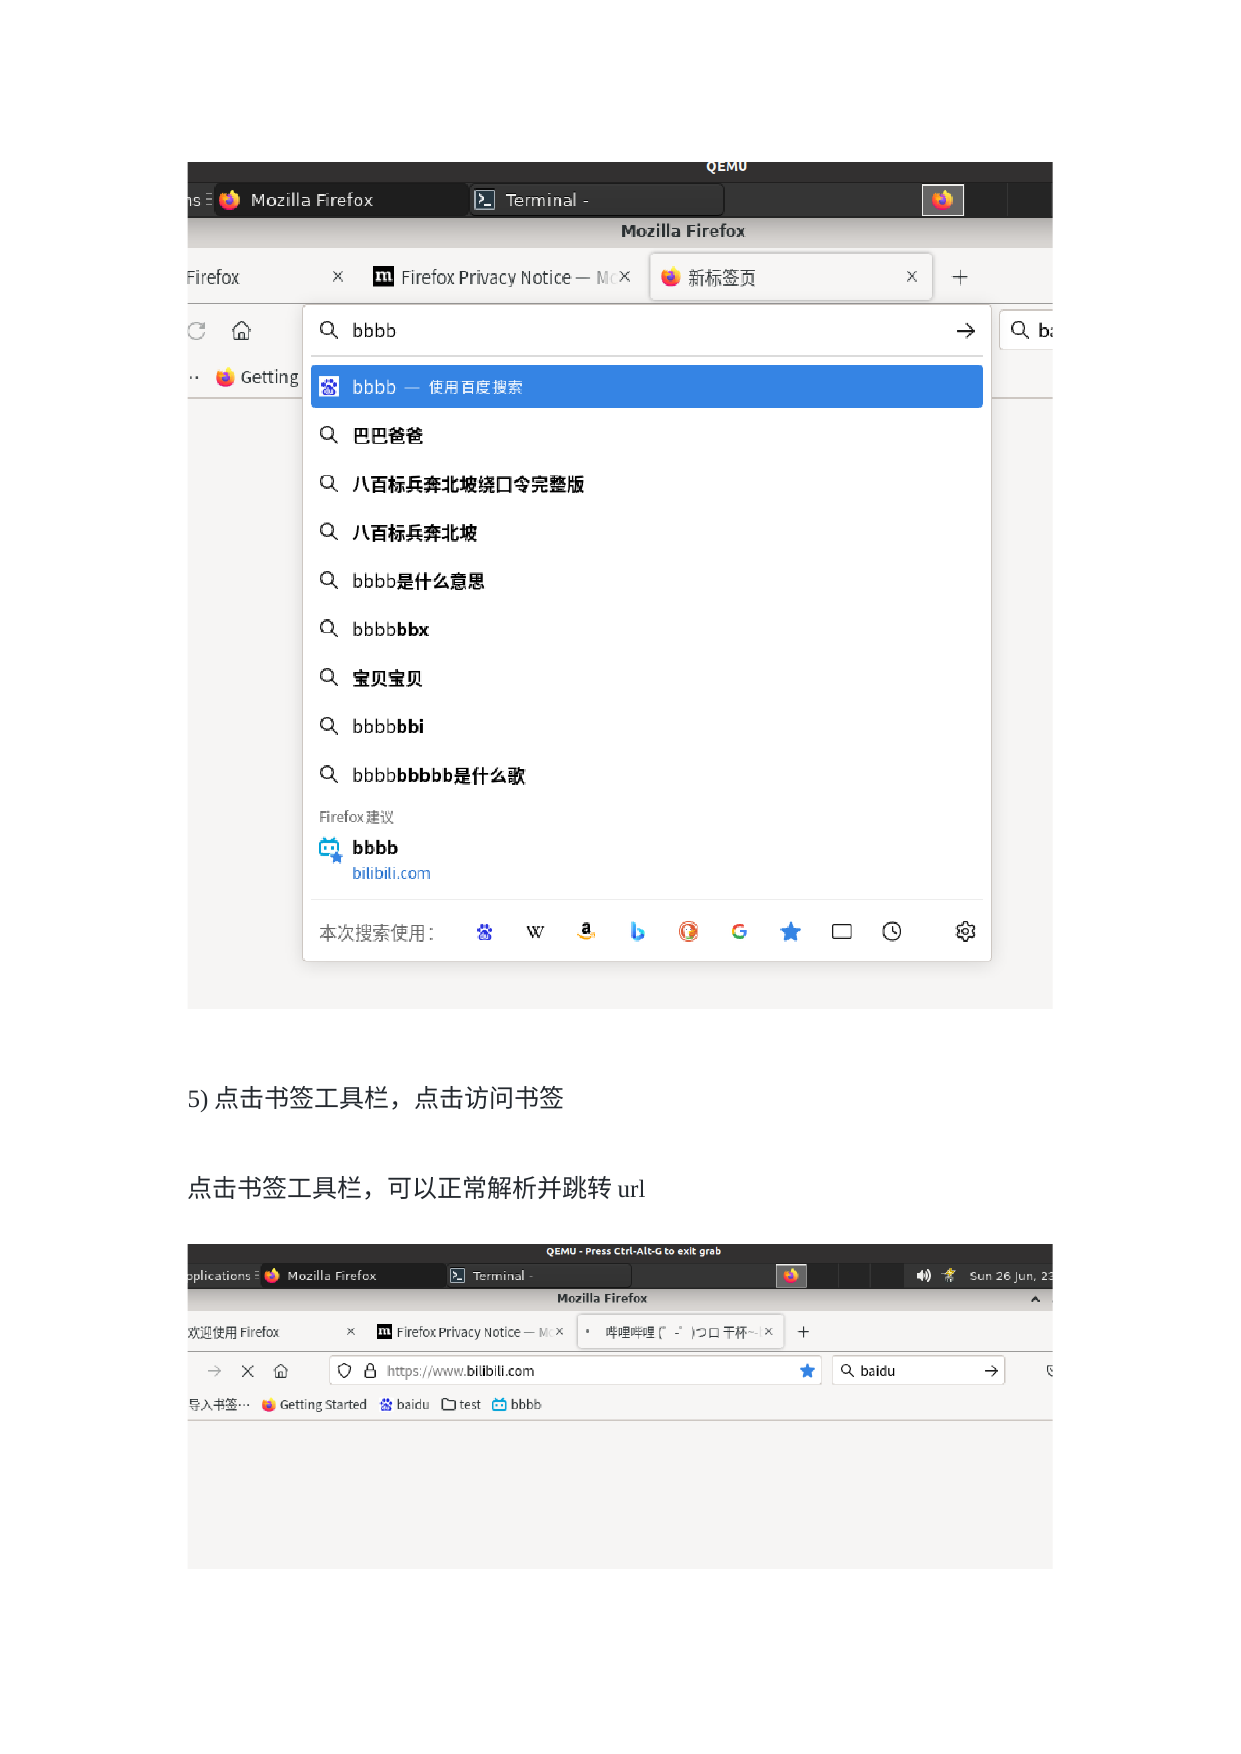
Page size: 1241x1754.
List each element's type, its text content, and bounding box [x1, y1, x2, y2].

text 5) 点击书签工具栏，点击访问书签 [187, 1064, 1053, 1129]
text 点击书签工具栏，可以正常解析并跳转url [187, 1154, 1053, 1219]
picture [187, 162, 1053, 1009]
picture [187, 1244, 1053, 1569]
